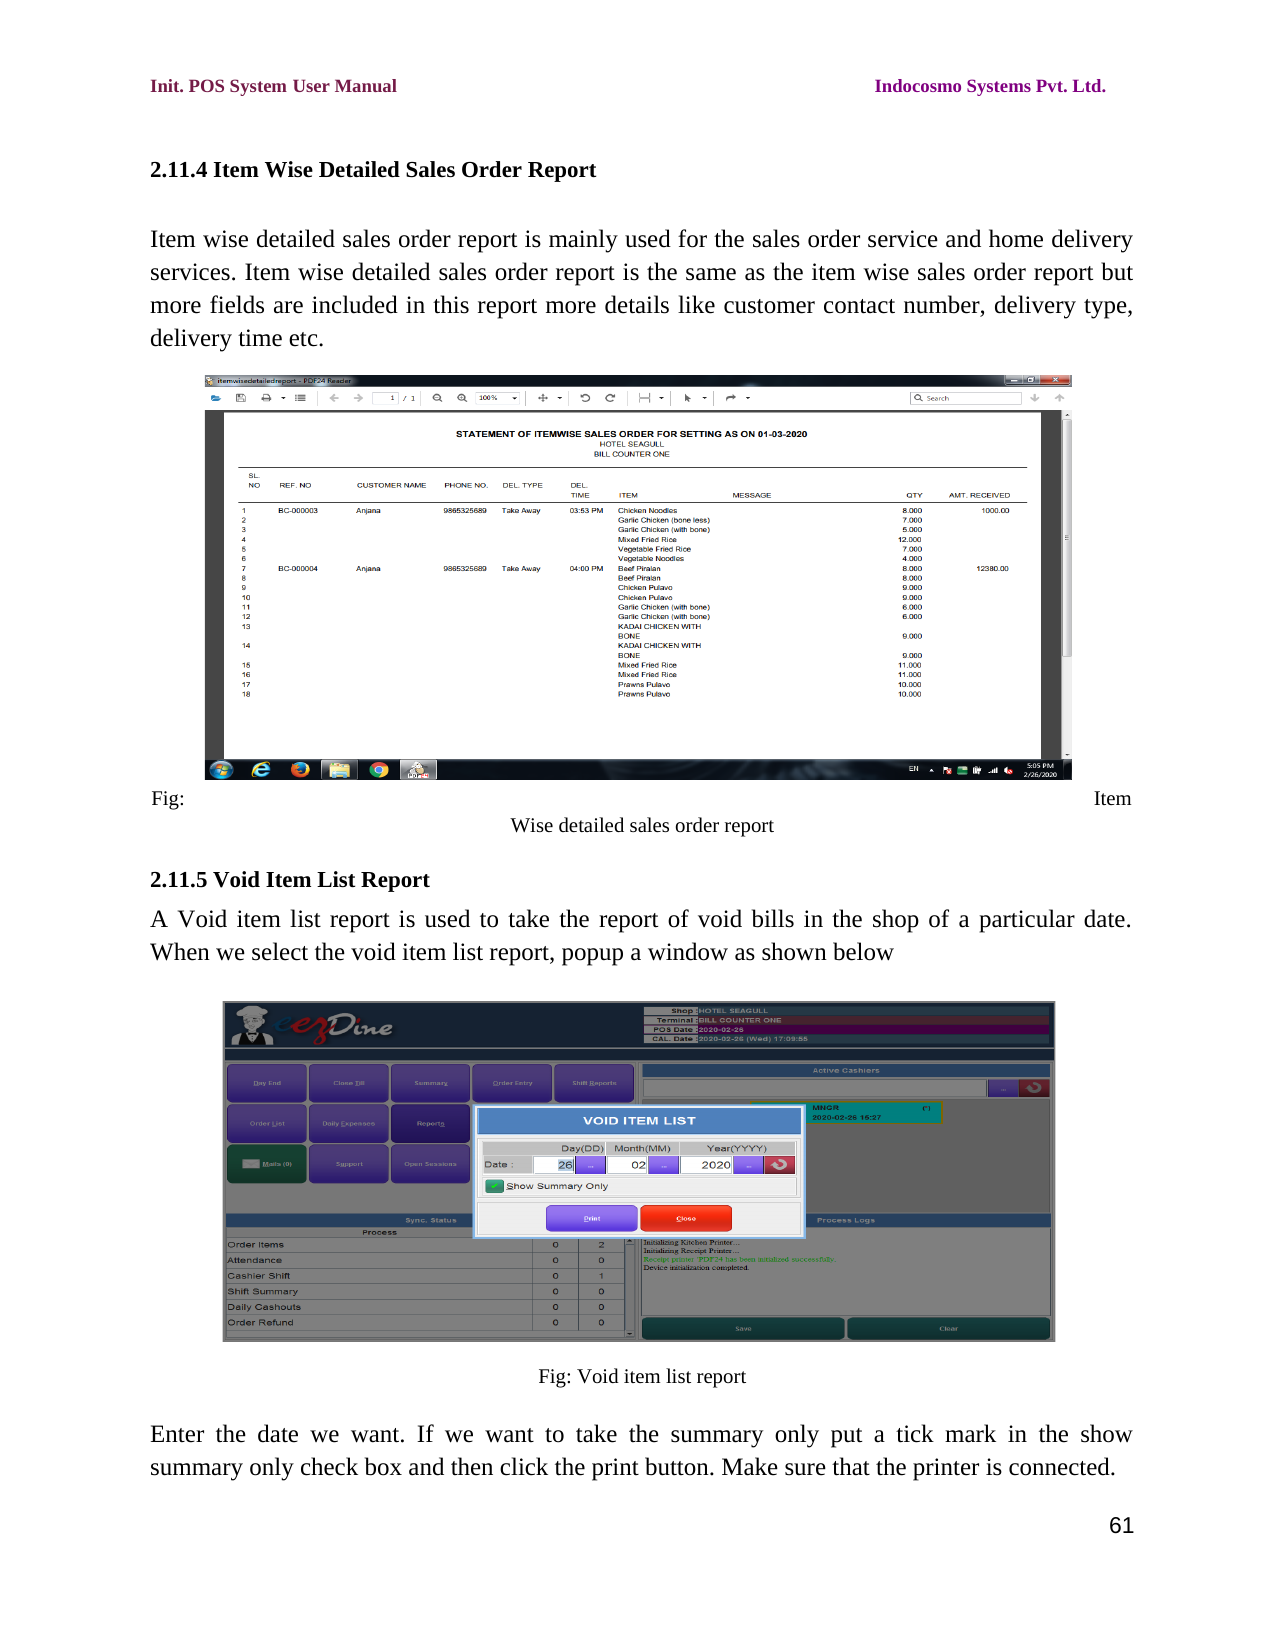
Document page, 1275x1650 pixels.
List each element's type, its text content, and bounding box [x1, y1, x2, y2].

picture [222, 1001, 1056, 1342]
text A Void item list report is used to take the report of void bills in the shop of a particular date. When we select the void item list report, popup a window as shown below [150, 904, 1134, 966]
text Fig: Void item list report [150, 1364, 1134, 1388]
picture [204, 375, 1072, 780]
subtitle 2.11.4 Item Wise Detailed Sales Order Report [150, 156, 1134, 182]
text Item wise detailed sales order report is mainly used for the sales order service and home delivery services. Item wise detailed sales order report is the same as the item wise sales order report but more fields are included in this report more details like customer contact number, delivery type, delivery time etc. [150, 224, 1134, 352]
text Fig: Item Wise detailed sales order report [150, 786, 1134, 837]
text Enter the date we want. If we want to take the summary only put a tick mark in the show summary only check box and then click the print button. Make sure that the printer is connected. [150, 1419, 1134, 1481]
subtitle 2.11.5 Void Item List Report [150, 866, 1134, 892]
